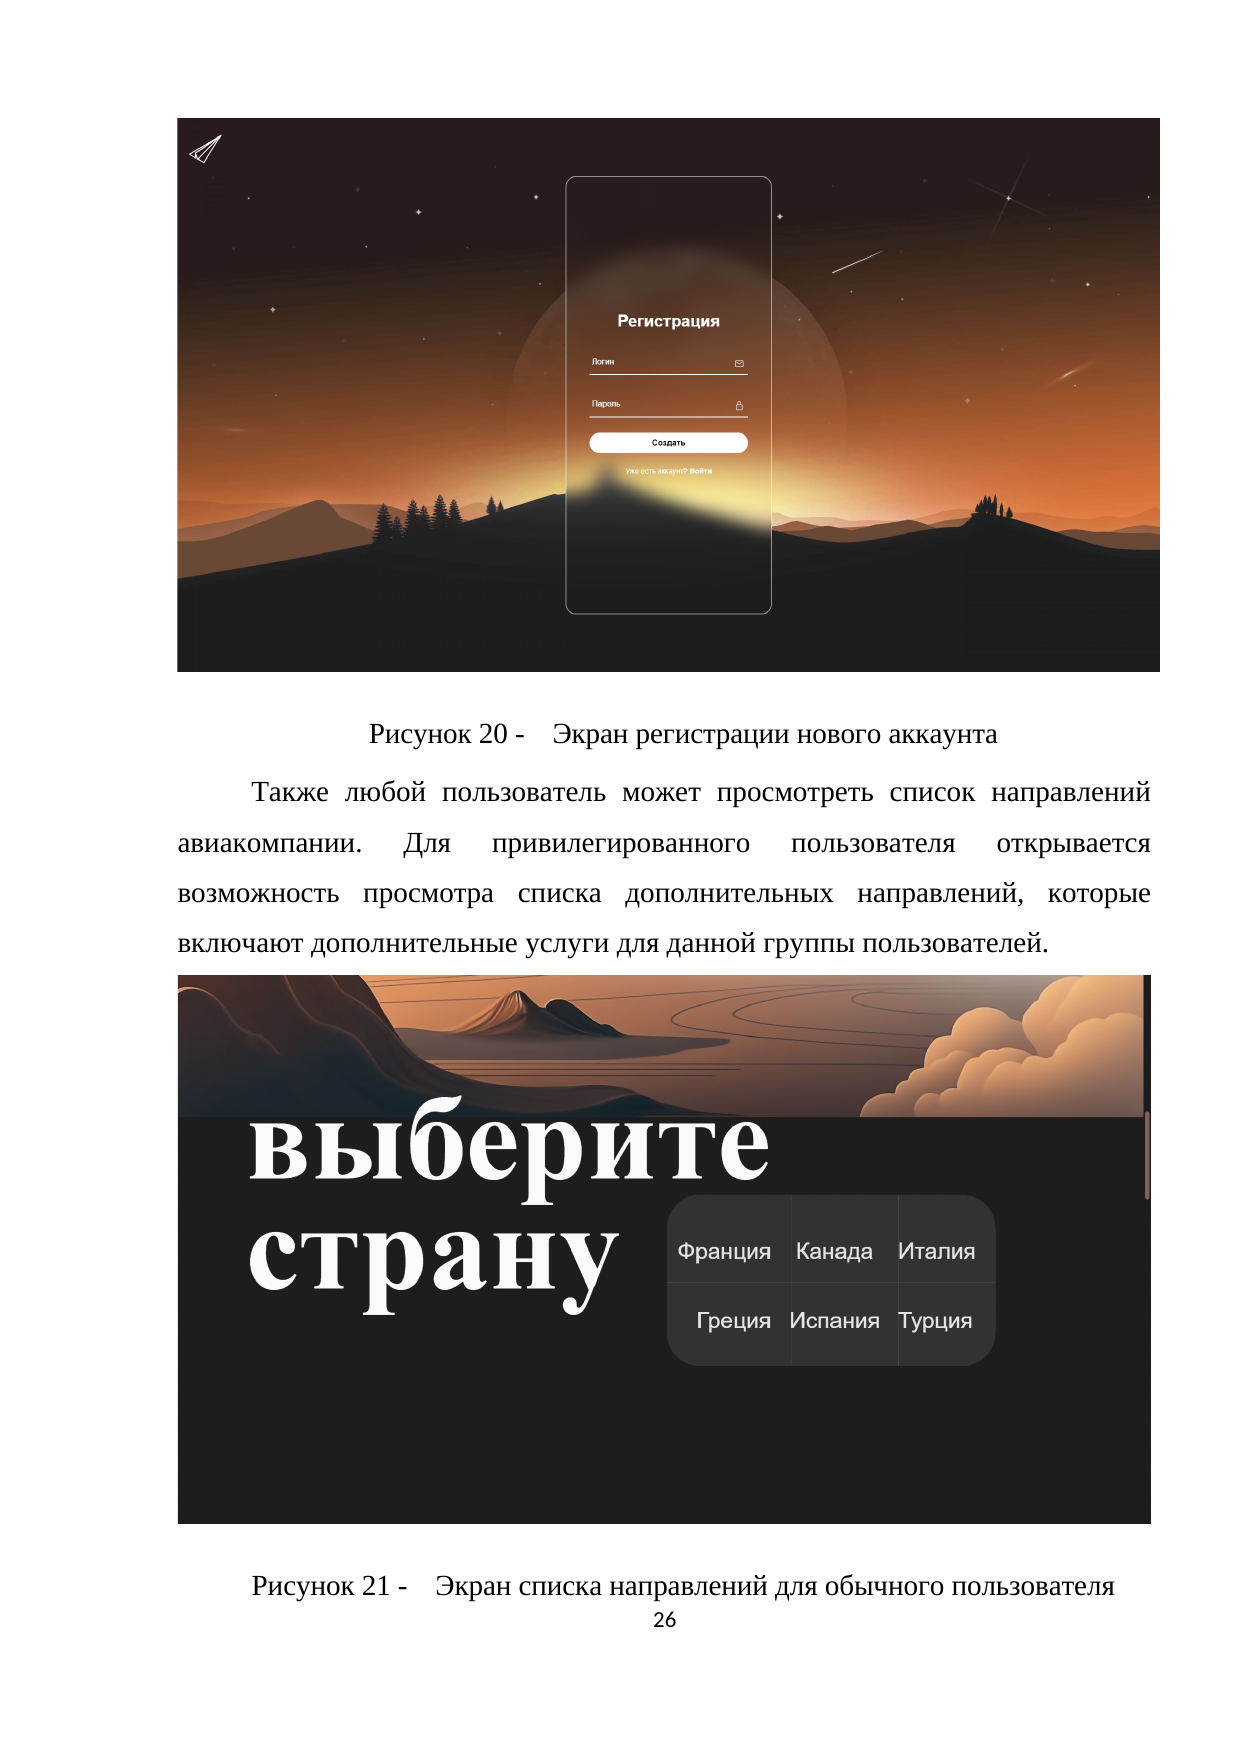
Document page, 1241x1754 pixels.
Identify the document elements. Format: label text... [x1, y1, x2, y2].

picture [177, 118, 1160, 672]
text Экран списка направлений для обычного пользователя [215, 1568, 1152, 1602]
picture [177, 975, 1151, 1524]
text Экран регистрации нового аккаунта [215, 716, 1152, 749]
text Также любой пользователь может просмотреть список направлений авиакомпании. Для привилегированного пользователя открывается возможность просмотра списка дополнительных направлений, которые включают дополнительные услуги для данной группы пользователей. [177, 774, 1152, 959]
